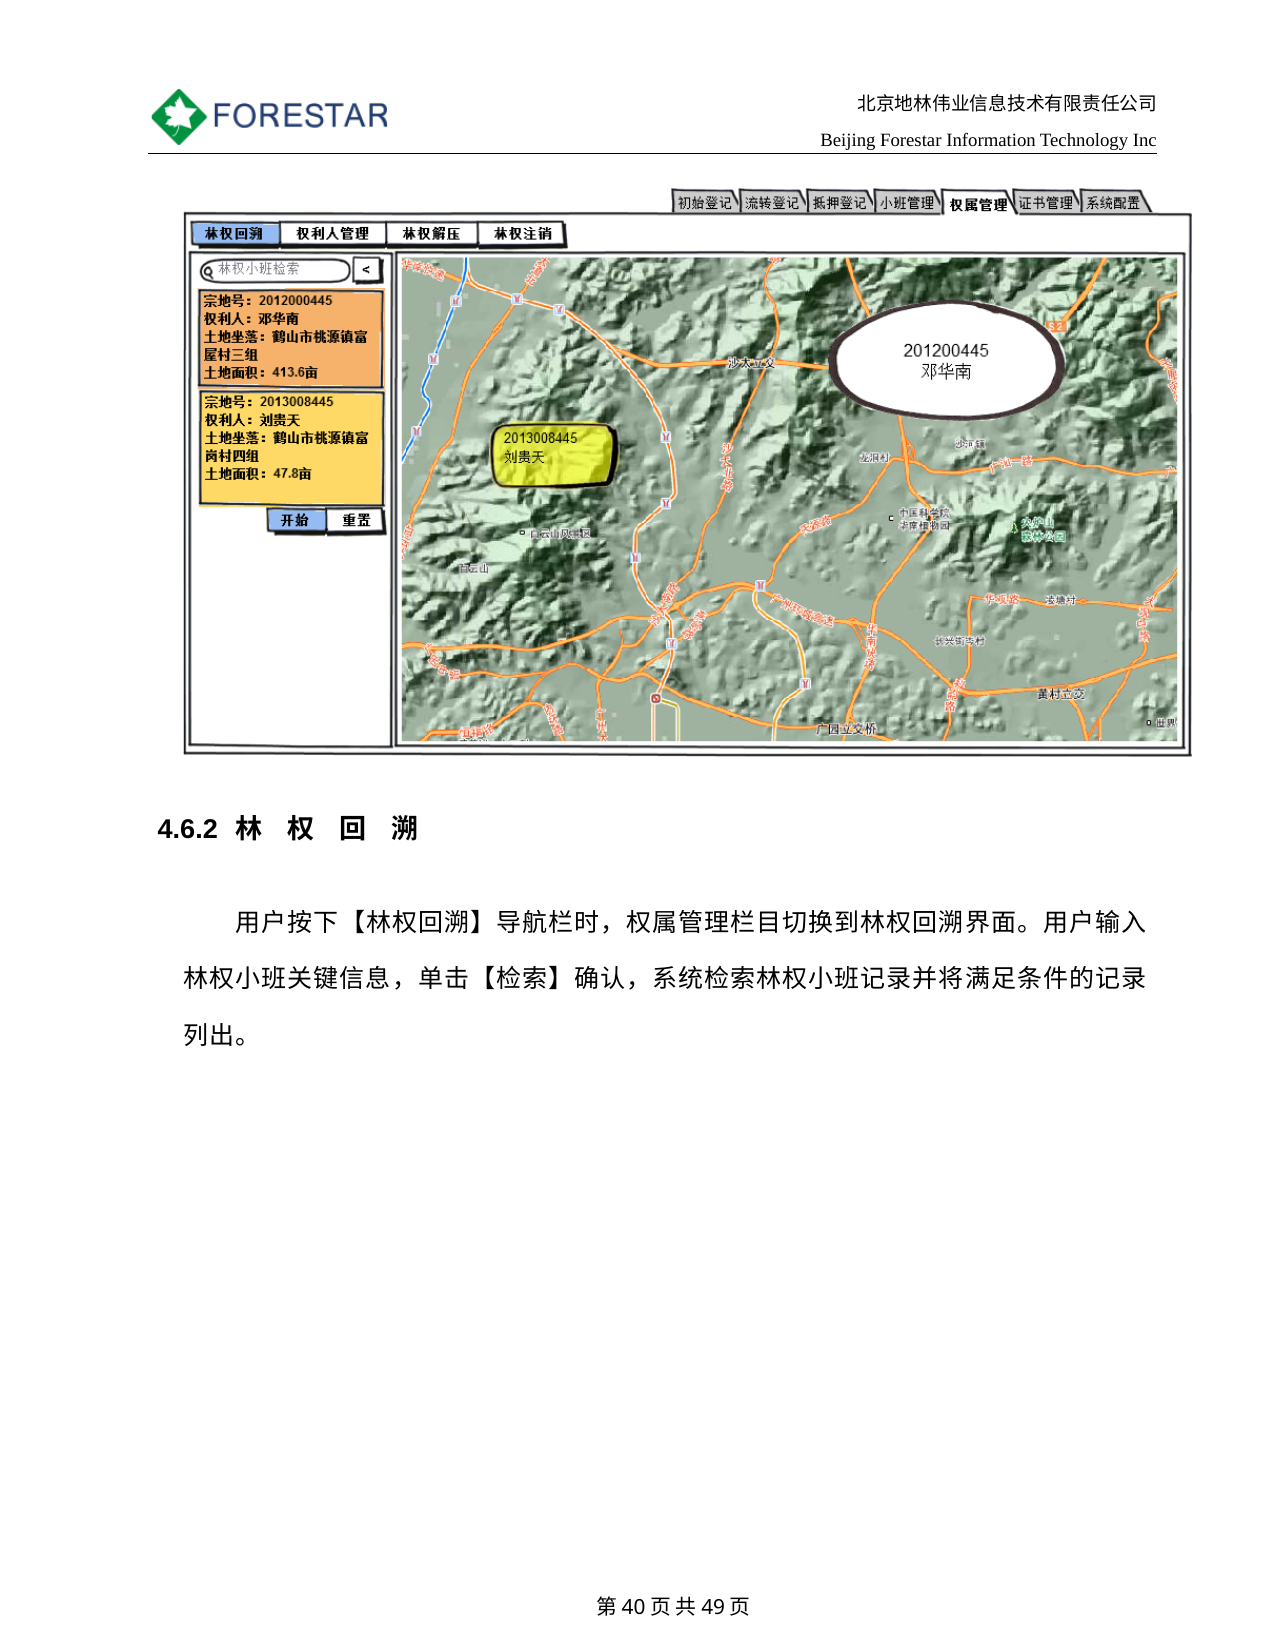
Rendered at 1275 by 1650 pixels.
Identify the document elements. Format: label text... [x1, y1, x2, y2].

subtitle 林权回溯 [157, 789, 1147, 864]
picture [151, 89, 388, 145]
picture [183, 188, 1193, 757]
text 用户按下【林权回溯】导航栏时，权属管理栏目切换到林权回溯界面。用户输入林权小班关键信息，单击【检索】确认，系统检索林权小班记录并将满足条件的记录列出。 [180, 902, 1147, 1052]
